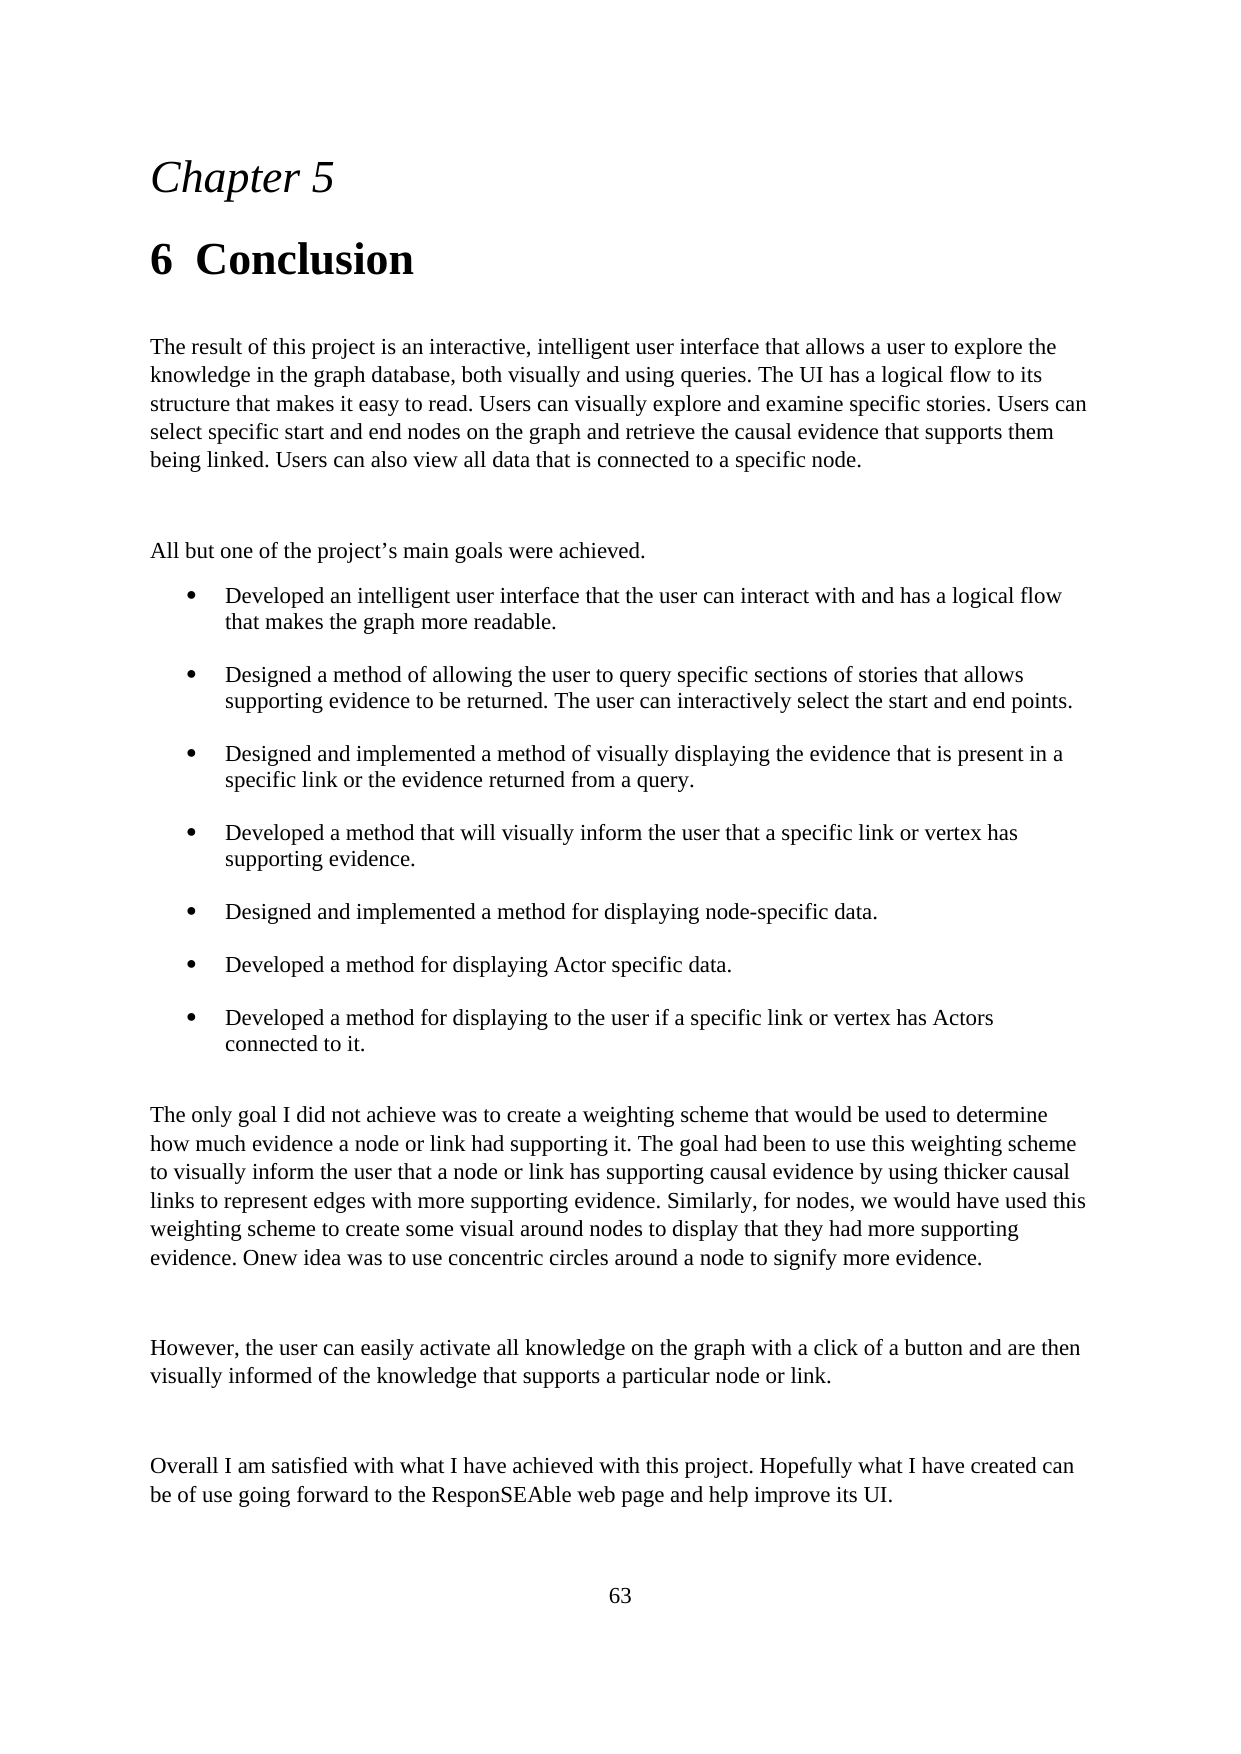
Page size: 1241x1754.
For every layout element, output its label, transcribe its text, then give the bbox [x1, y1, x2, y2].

text Overall I am satisfied with what I have achieved with this project. Hopefully what I have created can be of use going forward to the ResponSEAble web page and help improve its UI. [150, 1452, 1090, 1507]
list Developed an intelligent user interface that the user can interact with and has a logical flow that makes the graph more readable. [187, 582, 1090, 634]
list Designed a method of allowing the user to query specific sections of stories that allows supporting evidence to be returned. The user can interactively select the start and end points. [187, 661, 1090, 714]
subtitle Conclusion [150, 232, 1090, 284]
list Developed a method for displaying Actor specific data. [187, 951, 1090, 977]
list Designed and implemented a method of visually displaying the evidence that is present in a specific link or the evidence returned from a query. [187, 740, 1090, 793]
list Developed a method that will visually inform the user that a specific link or vertex has supporting evidence. [187, 819, 1090, 872]
text The result of this project is an interactive, intelligent user interface that allows a user to explore the knowledge in the graph database, both visually and using queries. The UI has a logical flow to its structure that makes it easy to read. Users can visually explore and examine specific stories. Users can select specific start and end nodes on the graph and retrieve the causal evidence that supports them being linked. Users can also view all data that is connected to a specific node. [150, 333, 1090, 473]
text The only goal I did not achieve was to create a weighting scheme that would be used to determine how much evidence a node or link had supporting it. The goal had been to use this weighting scheme to visually inform the user that a node or link has supporting causal evidence by using thicker causal links to represent edges with more supporting evidence. Similarly, for nodes, we would have used this weighting scheme to create some visual around nodes to display that they had more supporting evidence. Onew idea was to use concentric circles around a node to signify more evidence. [150, 1101, 1090, 1270]
text Chapter 5 [150, 150, 1090, 203]
text All but one of the project’s main goals were achieved. [150, 537, 1090, 563]
list Developed a method for displaying to the user if a specific link or vertex has Actors connected to it. [187, 1003, 1090, 1056]
list Designed and implemented a method for displaying node-specific data. [187, 898, 1090, 924]
text However, the user can easily activate all knowledge on the graph with a click of a button and are then visually informed of the knowledge that supports a particular node or link. [150, 1334, 1090, 1388]
